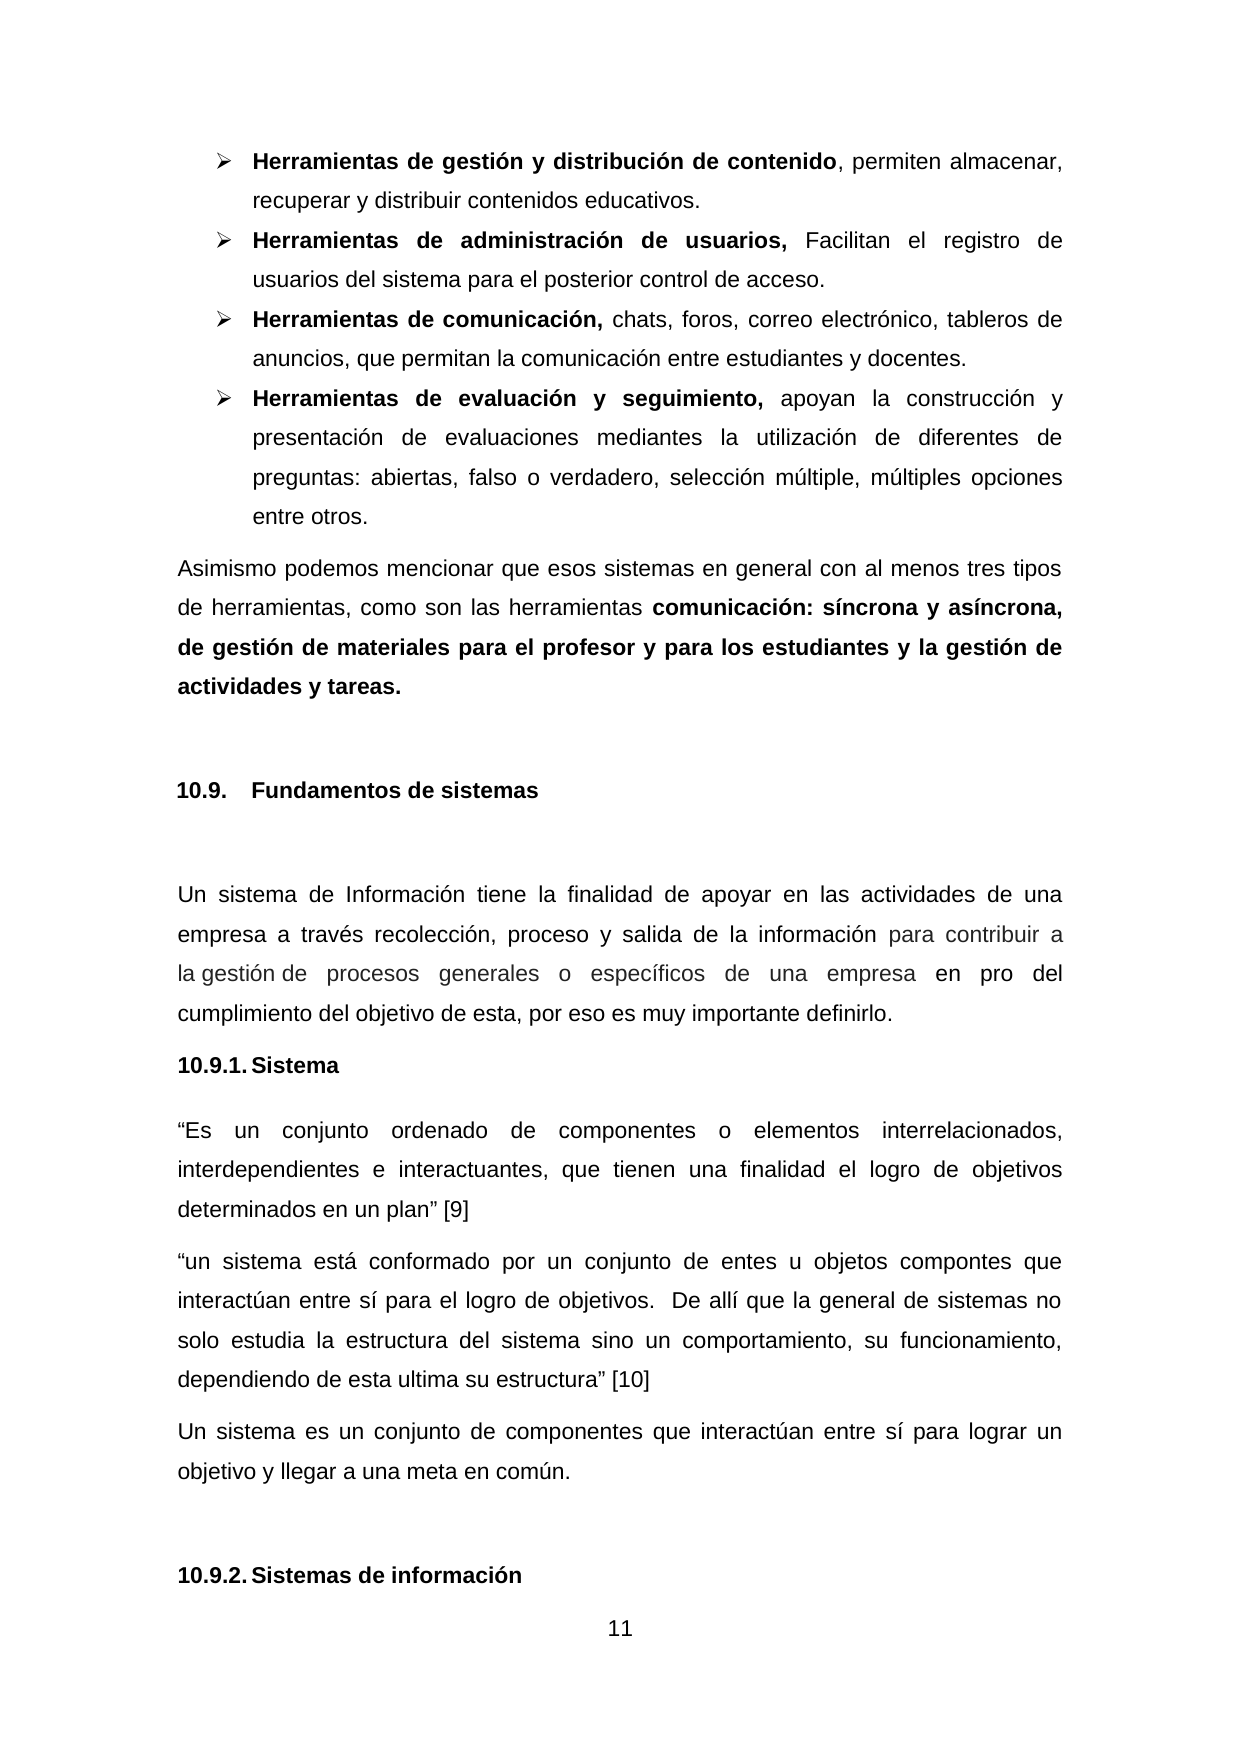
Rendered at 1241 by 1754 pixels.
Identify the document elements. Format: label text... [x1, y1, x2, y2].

text Asimismo podemos mencionar que esos sistemas en general con al menos tres tipos de herramientas, como son las herramientas comunicación: síncrona y asíncrona, de gestión de materiales para el profesor y para los estudiantes y la gestión de actividades y tareas. [177, 555, 1063, 700]
text “Es un conjunto ordenado de componentes o elementos interrelacionados, interdependientes e interactuantes, que tienen una finalidad el logro de objetivos determinados en un plan” [9] [177, 1117, 1063, 1222]
text “un sistema está conformado por un conjunto de entes u objetos compontes que interactúan entre sí para el logro de objetivos. De allí que la general de sistemas no solo estudia la estructura del sistema sino un comportamiento, su funcionamiento, dependiendo de esta ultima su estructura” [10] [177, 1248, 1063, 1393]
list Herramientas de comunicación, chats, foros, correo electrónico, tableros de anuncios, que permitan la comunicación entre estudiantes y docentes. [215, 306, 1063, 371]
subtitle Fundamentos de sistemas [176, 777, 1063, 804]
subtitle Sistema [177, 1052, 1063, 1078]
list Herramientas de administración de usuarios, Facilitan el registro de usuarios del sistema para el posterior control de acceso. [215, 227, 1063, 292]
text Un sistema de Información tiene la finalidad de apoyar en las actividades de una empresa a través recolección, proceso y salida de la información para contribuir a la gestión de procesos generales o específicos de una empresa en pro del cumplimiento del objetivo de esta, por eso es muy importante definirlo. [177, 881, 1063, 1026]
list Herramientas de gestión y distribución de contenido, permiten almacenar, recuperar y distribuir contenidos educativos. [215, 148, 1063, 213]
subtitle Sistemas de información [177, 1562, 1063, 1588]
list Herramientas de evaluación y seguimiento, apoyan la construcción y presentación de evaluaciones mediantes la utilización de diferentes de preguntas: abiertas, falso o verdadero, selección múltiple, múltiples opciones entre otros. [215, 384, 1063, 529]
text Un sistema es un conjunto de componentes que interactúan entre sí para lograr un objetivo y llegar a una meta en común. [177, 1418, 1063, 1484]
